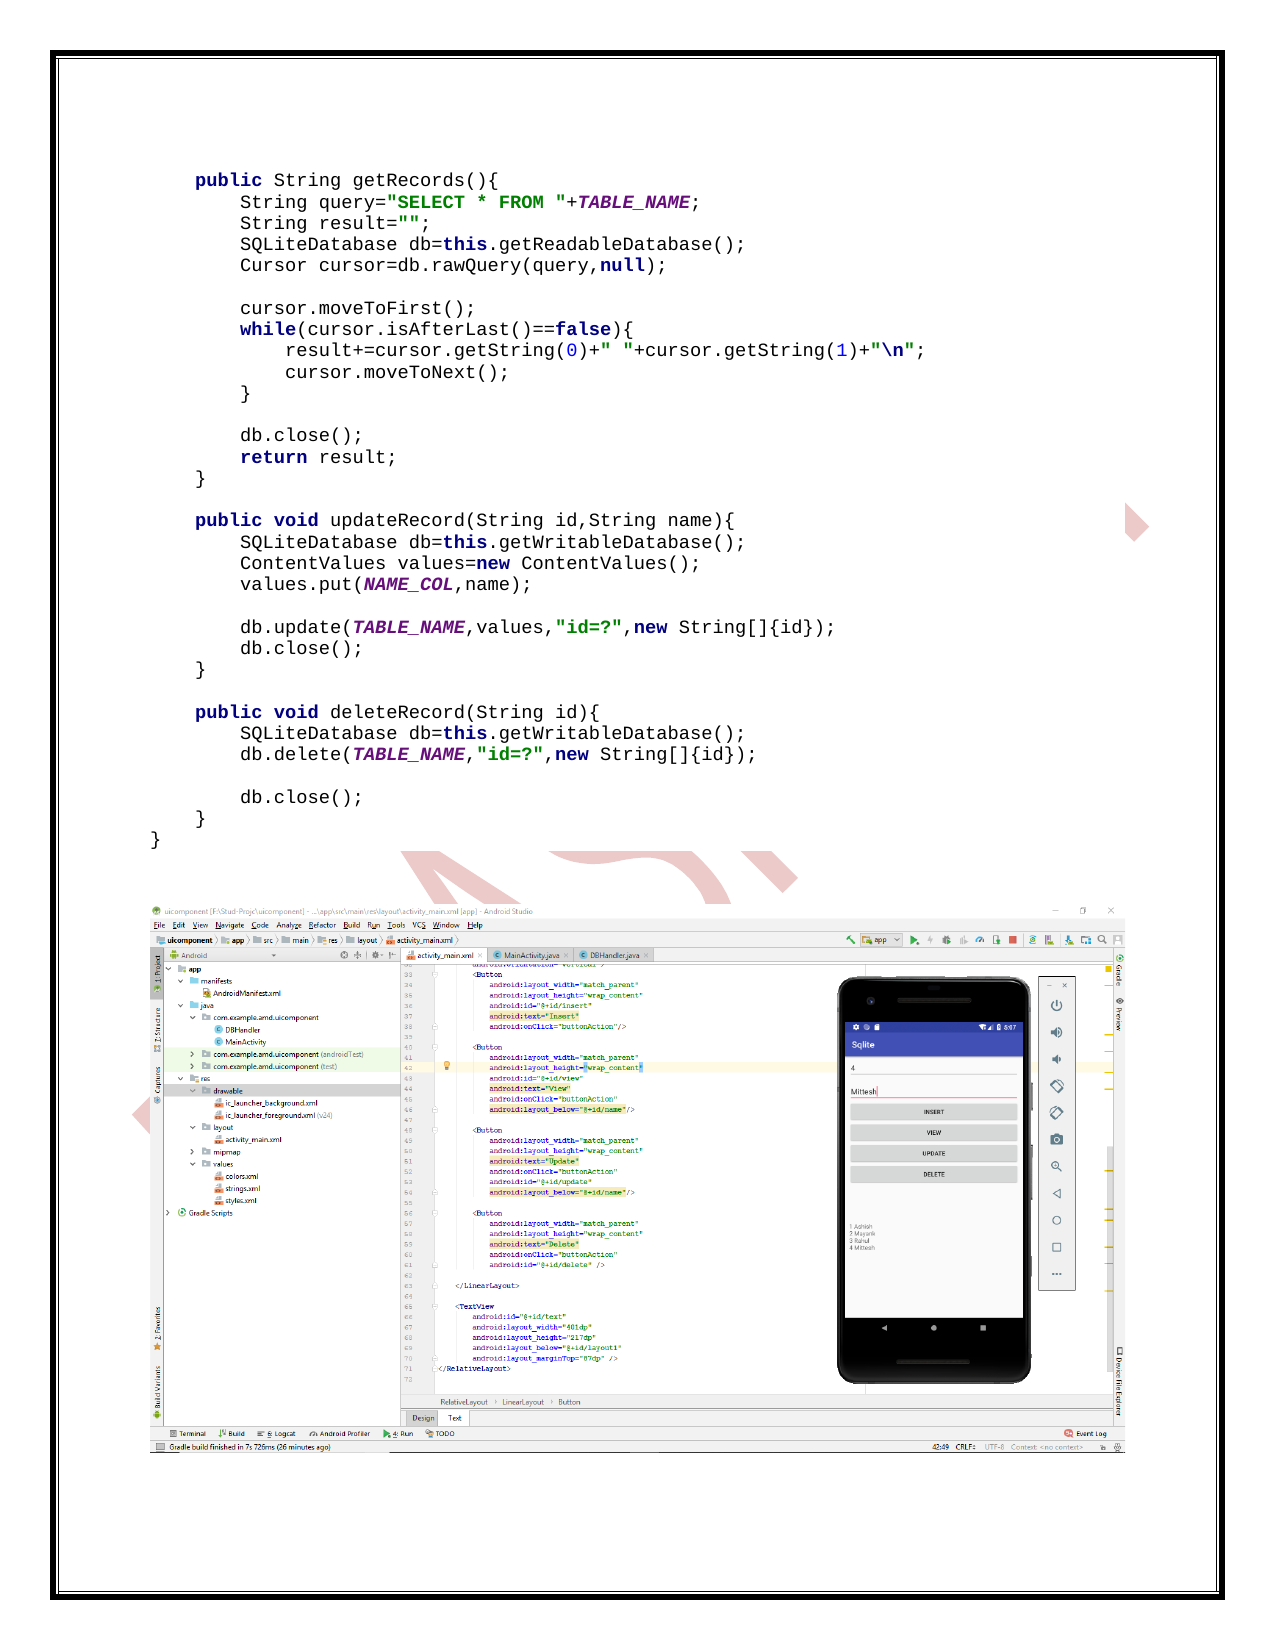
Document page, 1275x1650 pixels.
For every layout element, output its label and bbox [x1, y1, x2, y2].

text [150, 150, 1125, 851]
picture [150, 904, 1125, 1453]
